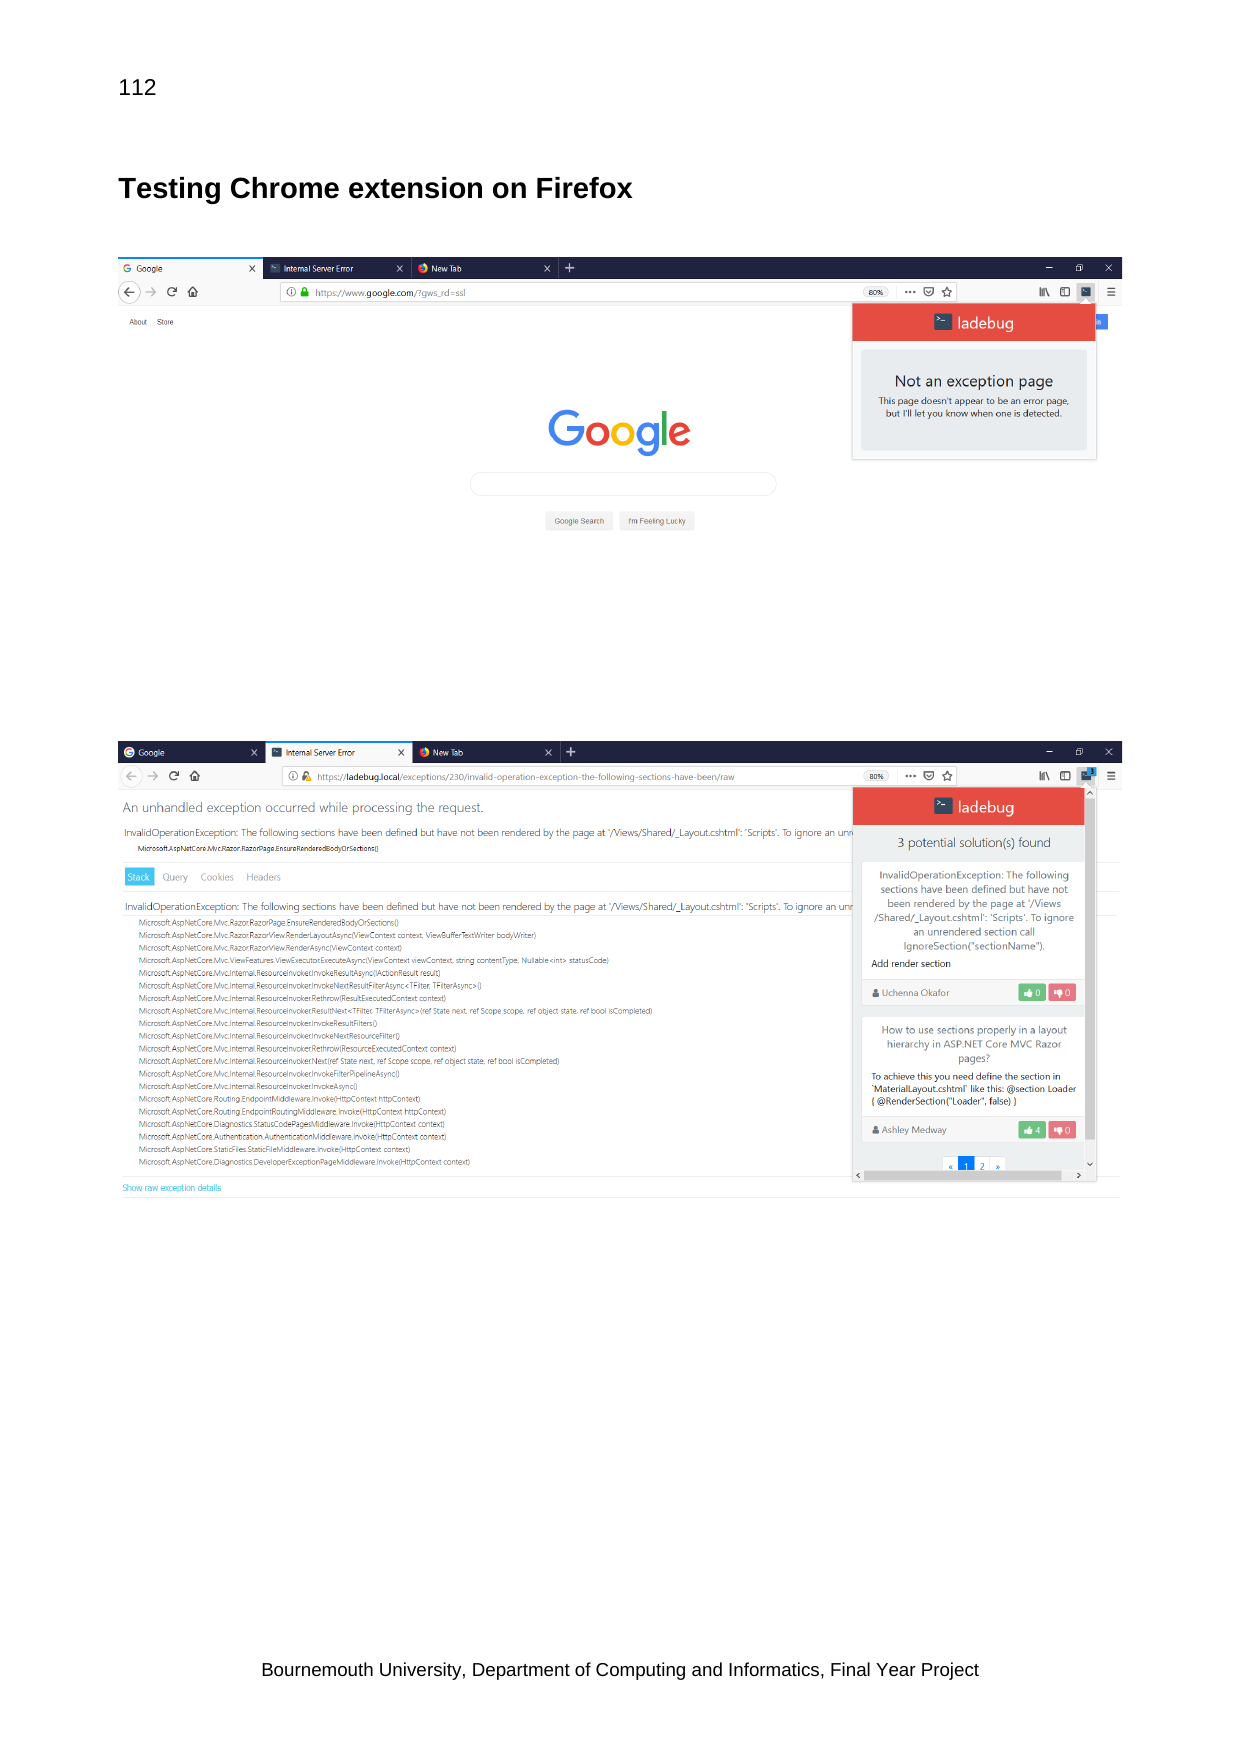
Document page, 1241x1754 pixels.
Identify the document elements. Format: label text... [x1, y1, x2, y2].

picture [118, 257, 1123, 557]
text Testing Chrome extension on Firefox [118, 171, 1122, 204]
picture [118, 741, 1123, 1199]
